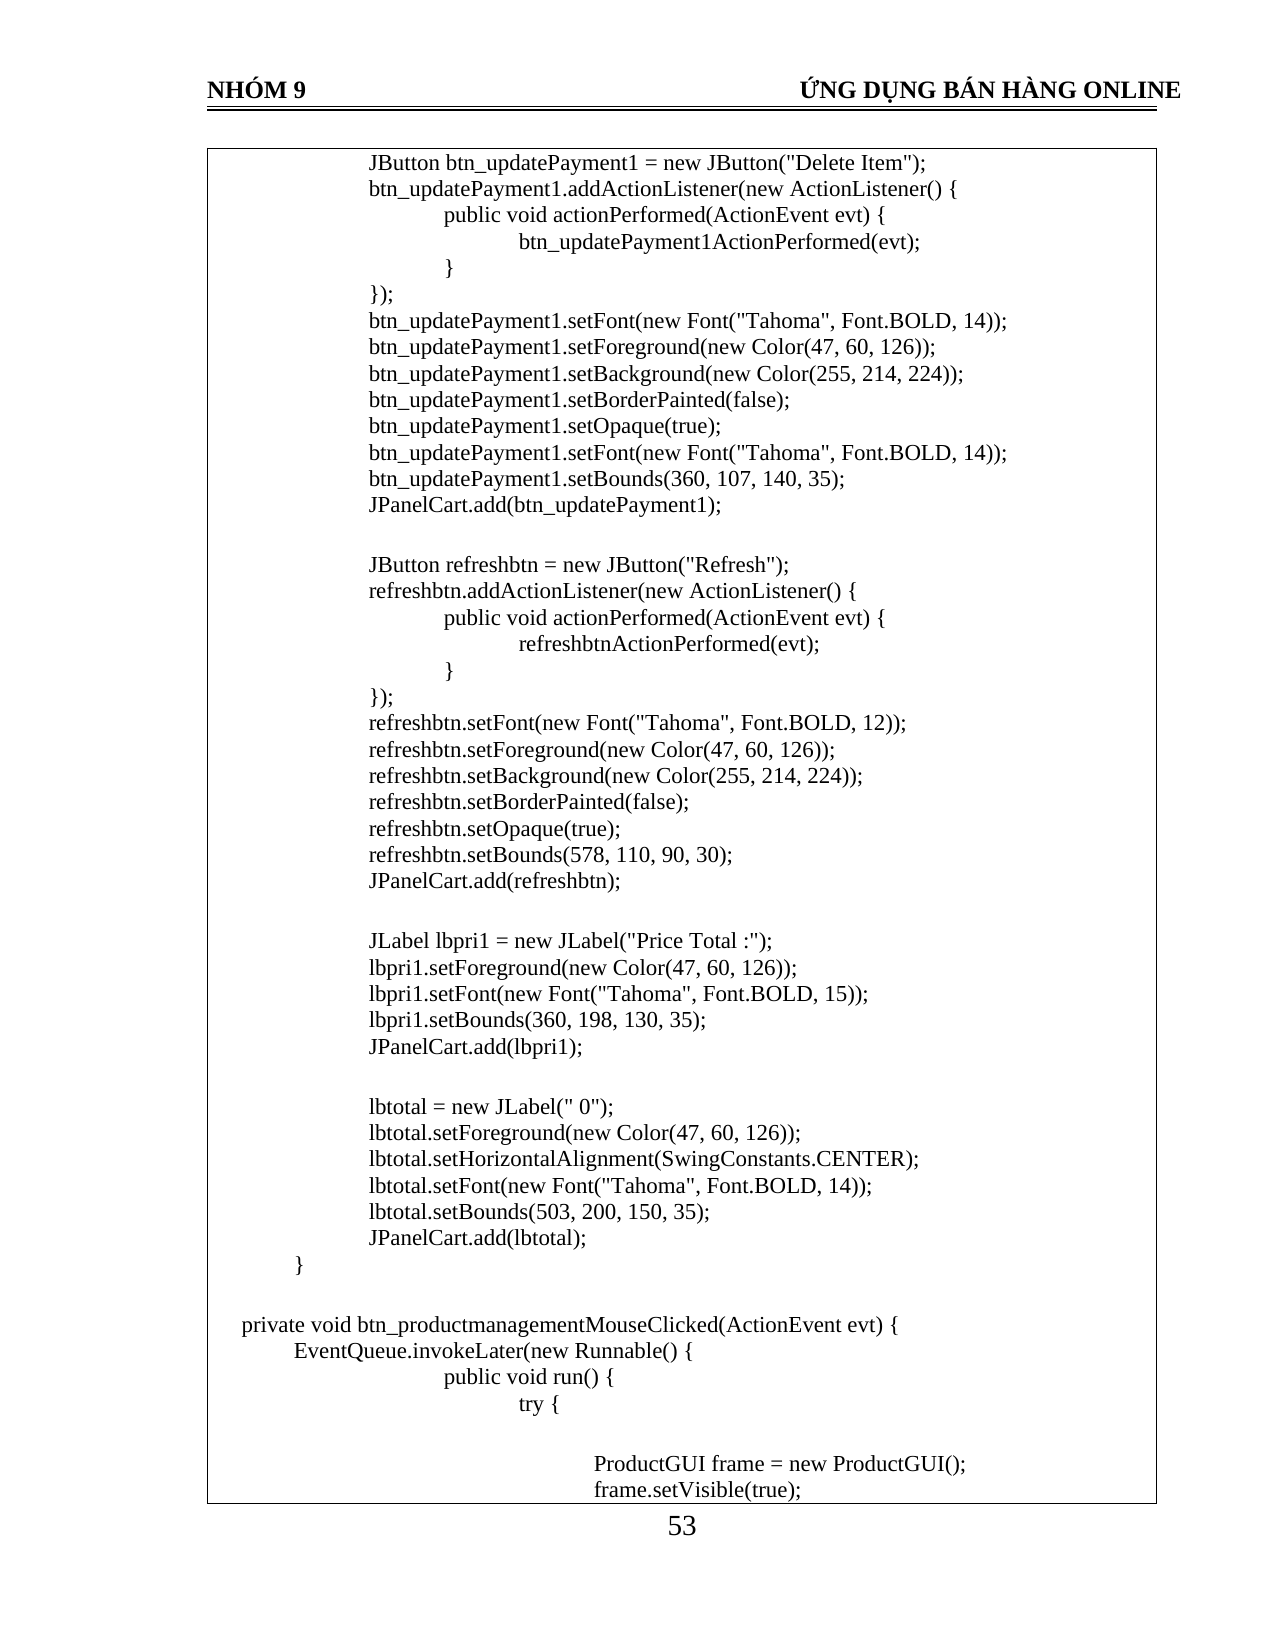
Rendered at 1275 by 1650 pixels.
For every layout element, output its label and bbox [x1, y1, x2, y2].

table_header [208, 149, 1156, 1502]
